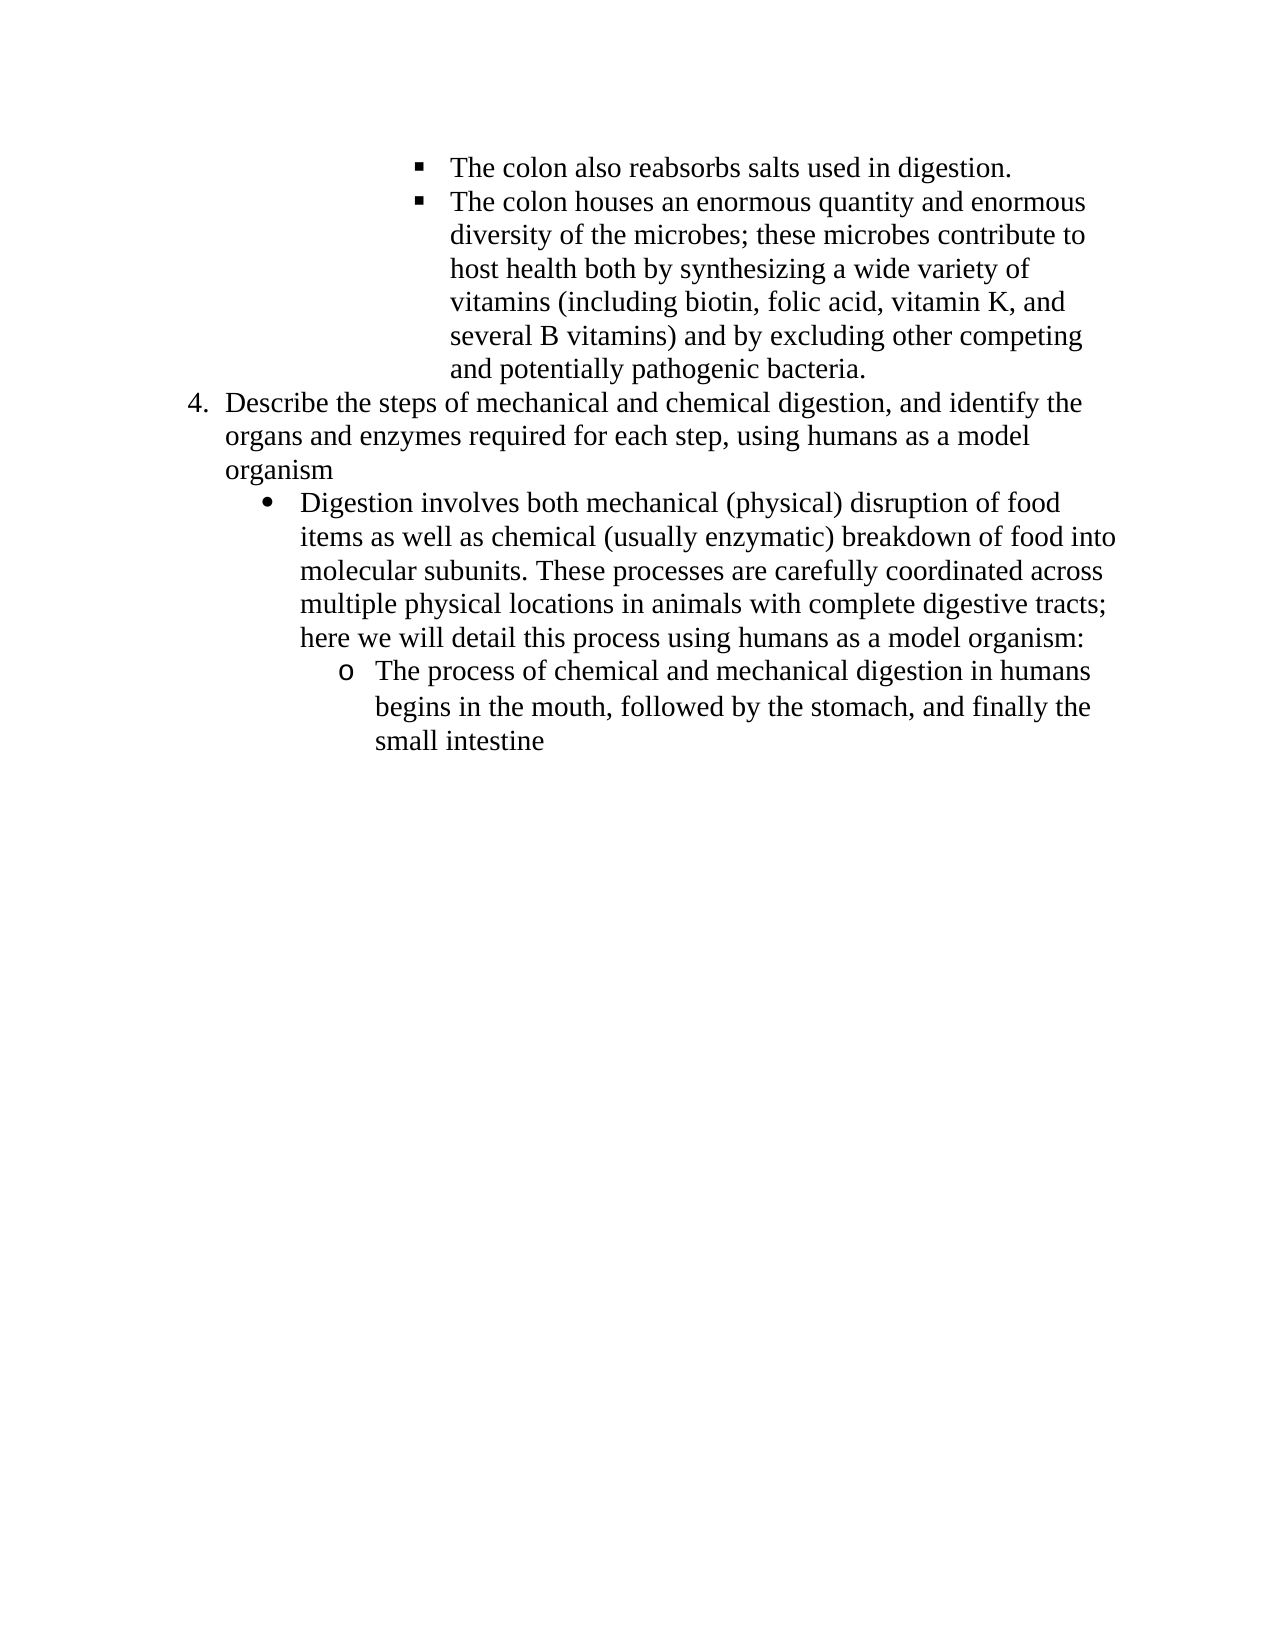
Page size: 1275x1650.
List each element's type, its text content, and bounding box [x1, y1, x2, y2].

list Digestion involves both mechanical (physical) disruption of food items as well as chemical (usually enzymatic) breakdown of food into molecular subunits. These processes are carefully coordinated across multiple physical locations in animals with complete digestive tracts; here we will detail this process using humans as a model organism: [262, 486, 1125, 653]
list The colon houses an enormous quantity and enormous diversity of the microbes; these microbes contribute to host health both by synthesizing a wide variety of vitamins (including biotin, folic acid, vitamin K, and several B vitamins) and by excluding other competing and potentially pathogenic bacteria. [412, 184, 1125, 385]
list Describe the steps of mechanical and chemical digestion, and identify the organs and enzymes required for each step, using humans as a model organism [187, 385, 1125, 486]
list The colon also reabsorbs salts used in digestion. [412, 150, 1125, 184]
list The process of chemical and mechanical digestion in humans begins in the mouth, followed by the stomach, and finally the small intestine [337, 653, 1125, 757]
